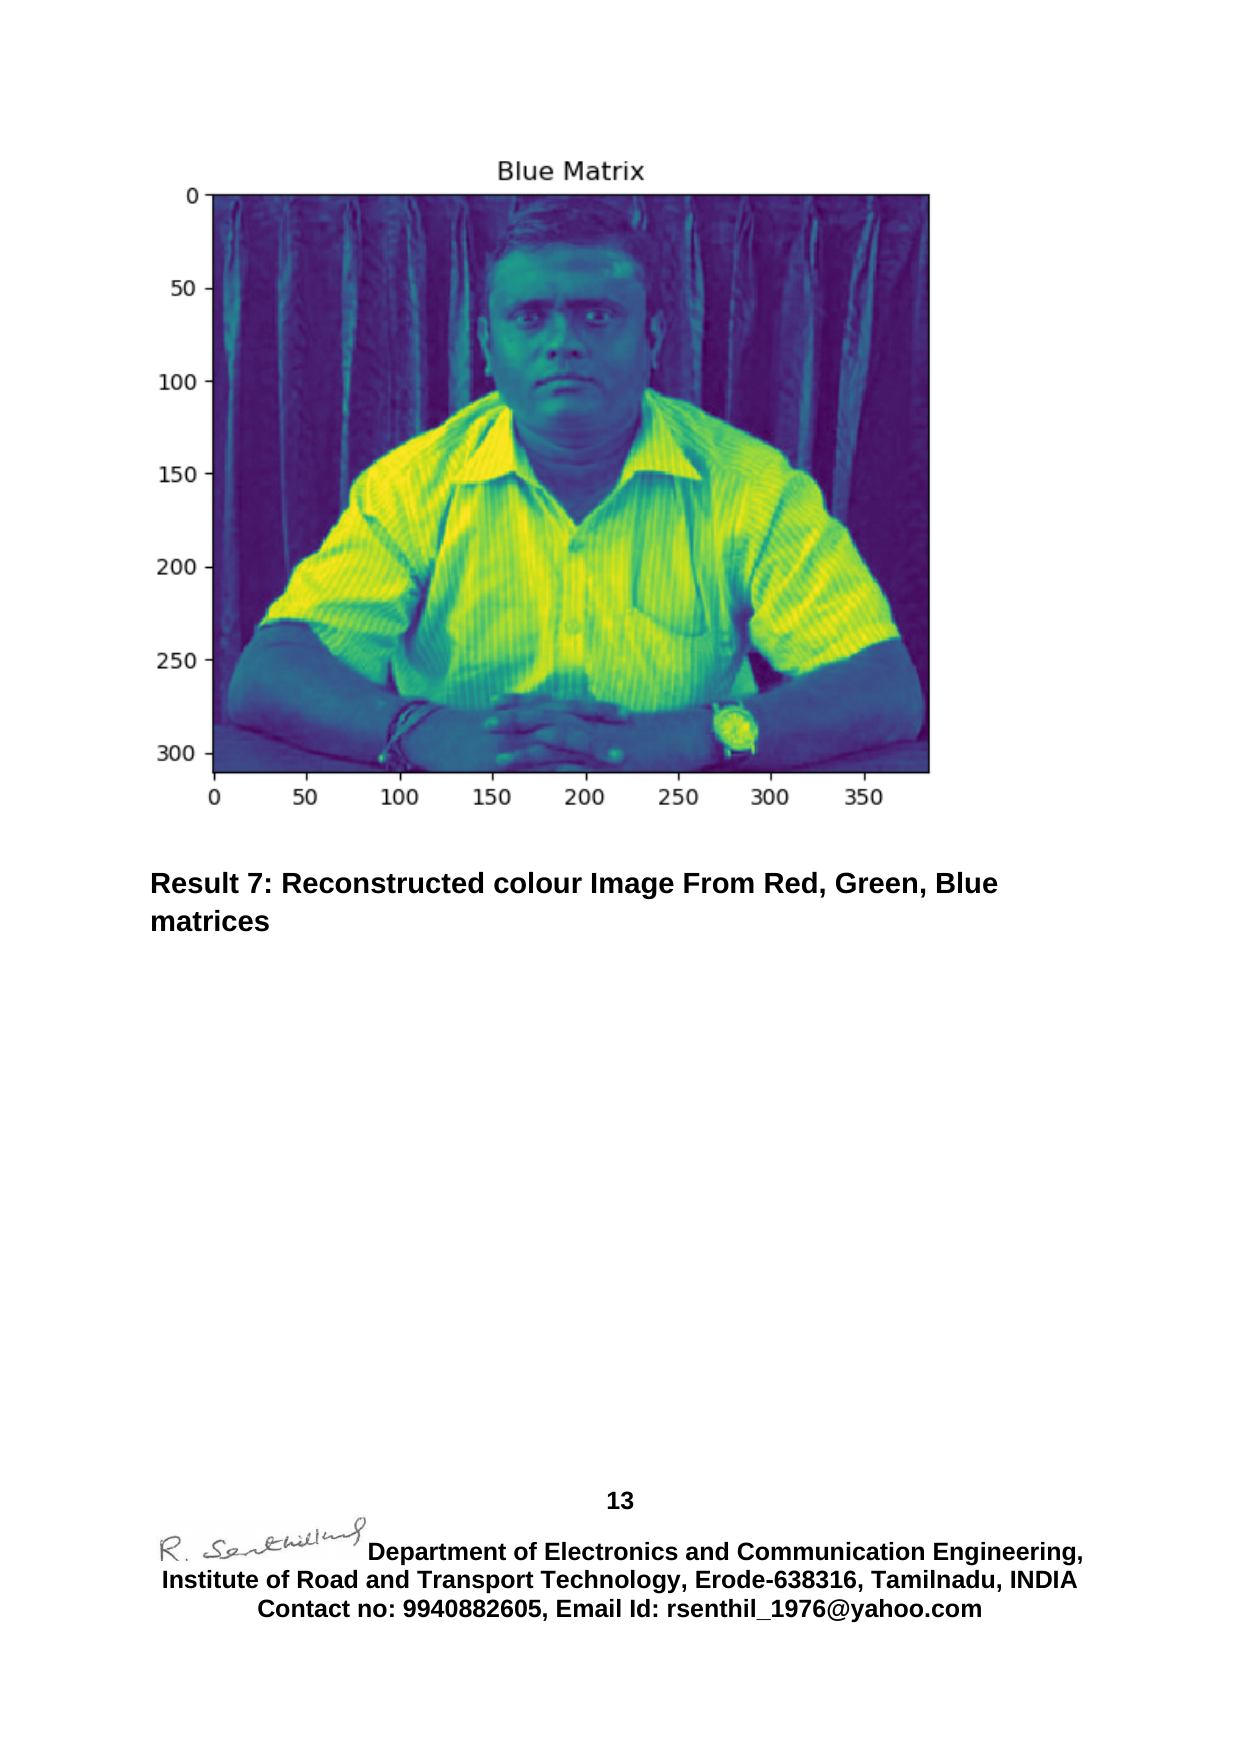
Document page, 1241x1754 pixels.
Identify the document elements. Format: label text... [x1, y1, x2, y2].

picture [150, 150, 955, 841]
text Result 7: Reconstructed colour Image From Red, Green, Blue matrices [150, 866, 1090, 938]
